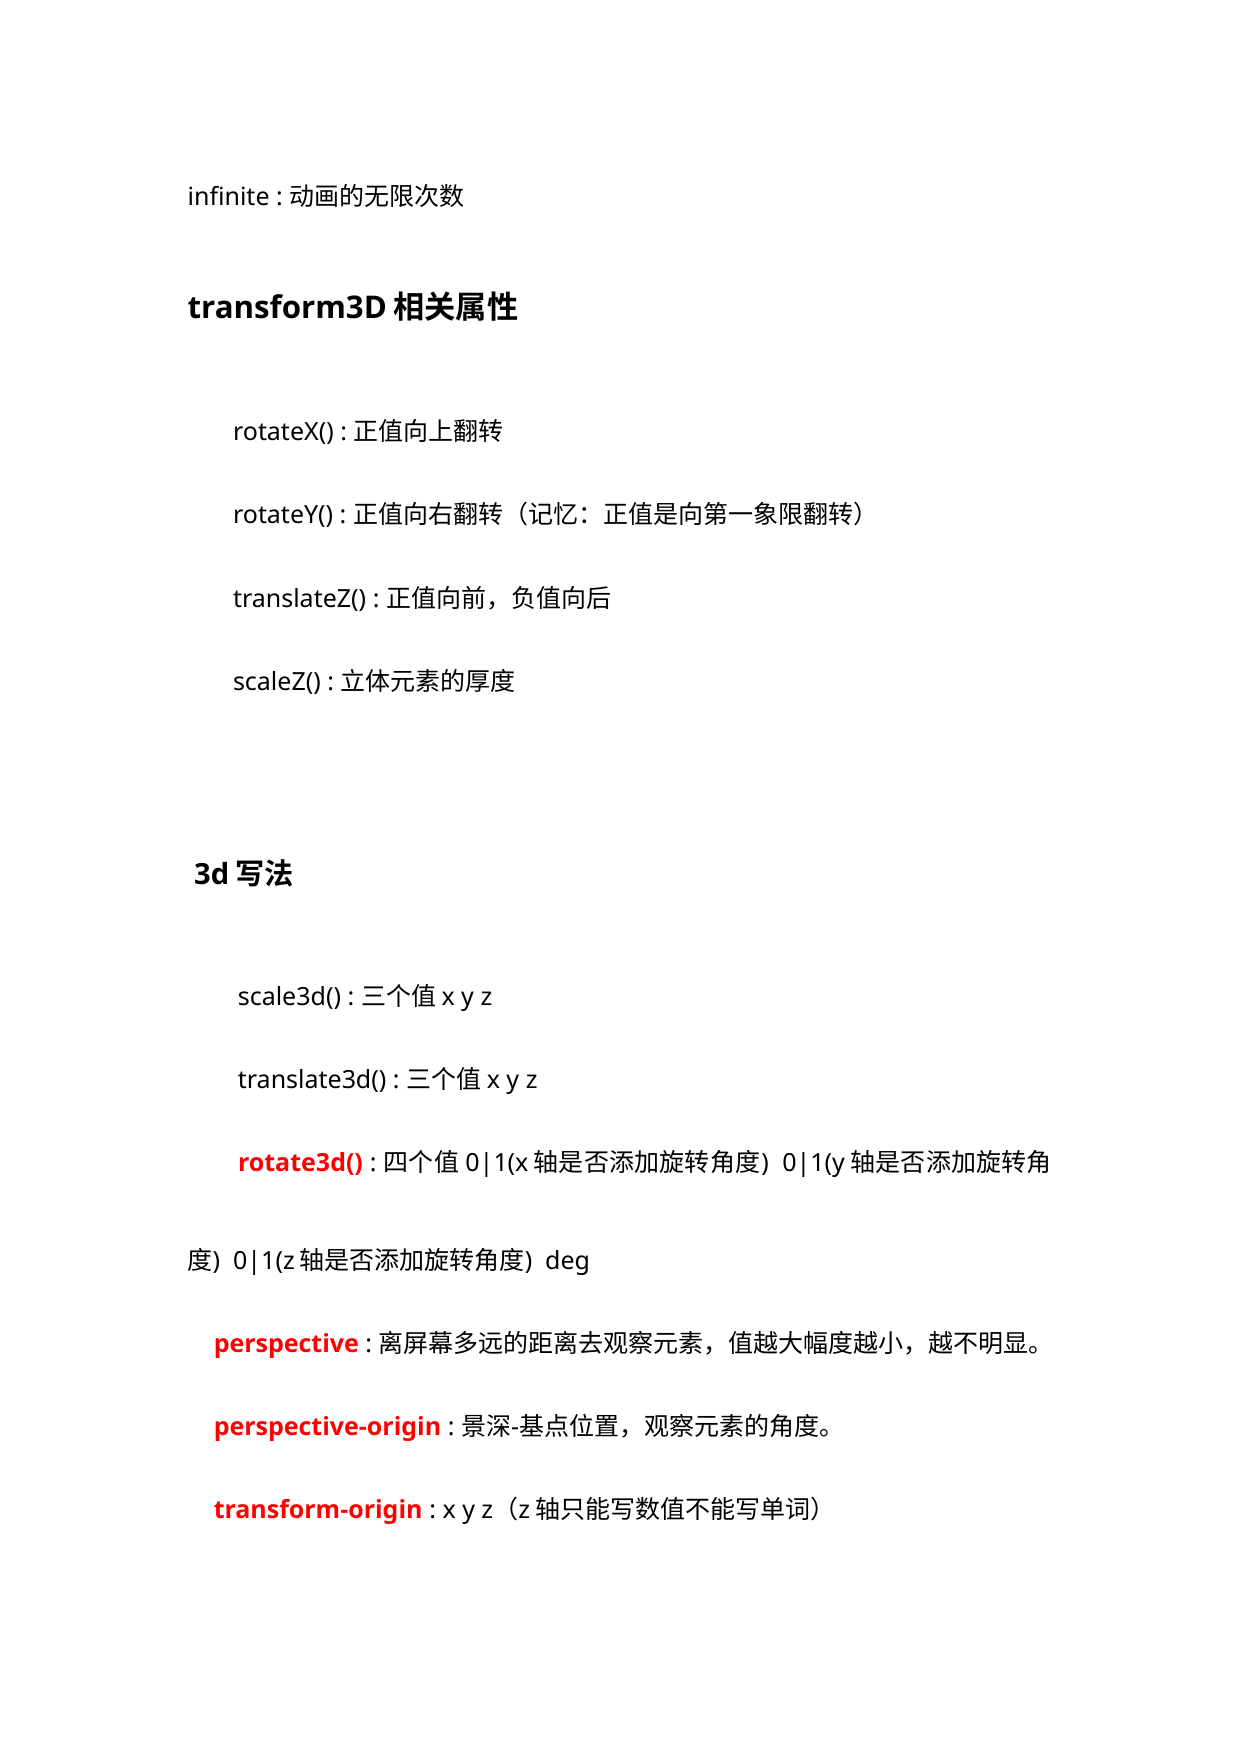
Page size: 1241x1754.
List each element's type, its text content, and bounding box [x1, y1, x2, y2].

text infinite : 动画的无限次数 [187, 162, 1053, 227]
text transform-origin : x y z（z轴只能写数值不能写单词） [187, 1475, 1053, 1540]
text perspective-origin : 景深-基点位置，观察元素的角度。 [187, 1392, 1053, 1457]
subtitle transform3D相关属性 [187, 272, 1053, 337]
subtitle 3d写法 [187, 839, 1053, 904]
text rotateX() : 正值向上翻转 [187, 397, 1053, 462]
text scaleZ() : 立体元素的厚度 [187, 647, 1053, 712]
text translateZ() : 正值向前，负值向后 [187, 564, 1053, 629]
text rotate3d() : 四个值 0|1(x轴是否添加旋转角度) 0|1(y轴是否添加旋转角度) 0|1(z轴是否添加旋转角度) deg [187, 1128, 1053, 1291]
text translate3d() : 三个值 x y z [187, 1045, 1053, 1110]
text rotateY() : 正值向右翻转（记忆：正值是向第一象限翻转） [187, 481, 1053, 546]
text scale3d() : 三个值 x y z [187, 962, 1053, 1027]
text perspective : 离屏幕多远的距离去观察元素，值越大幅度越小，越不明显。 [187, 1309, 1053, 1374]
